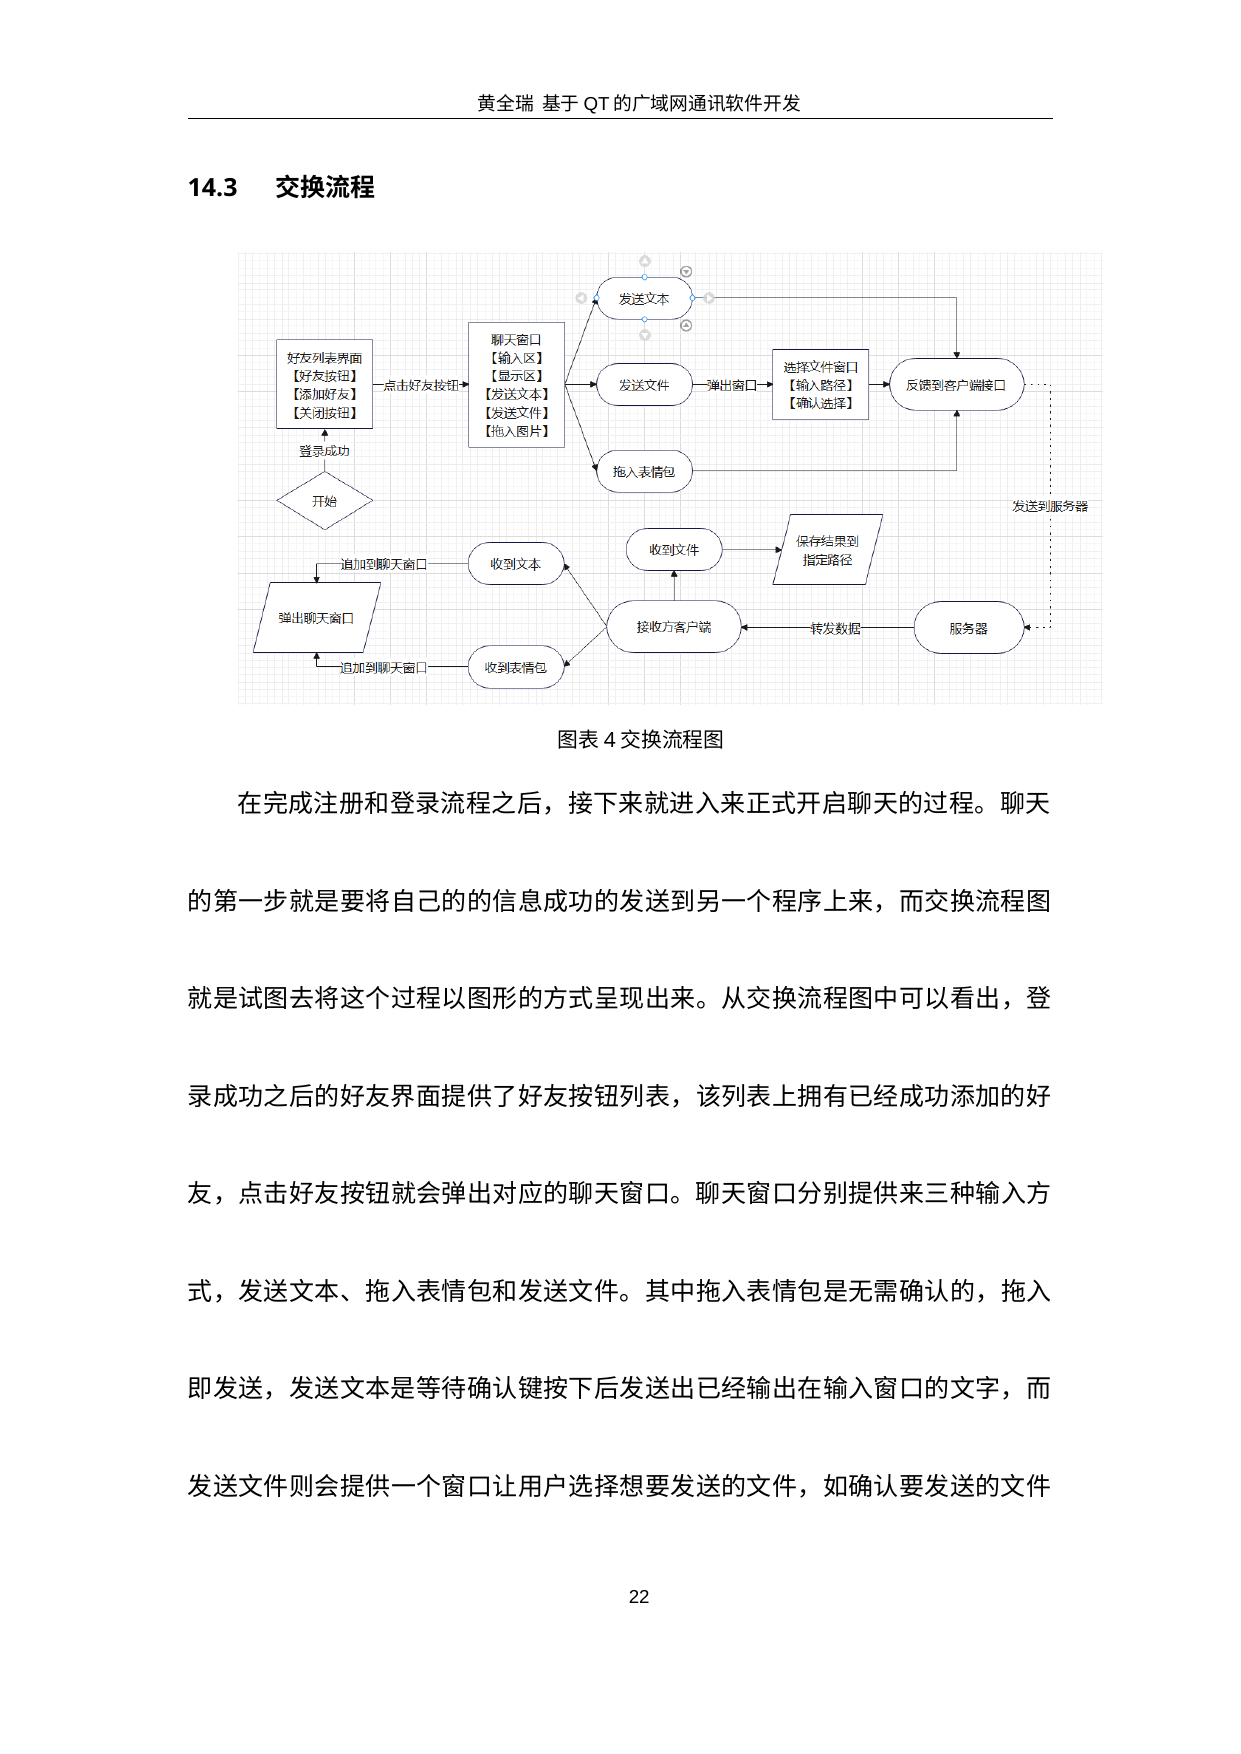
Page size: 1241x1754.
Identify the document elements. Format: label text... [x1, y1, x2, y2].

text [187, 769, 1053, 1517]
text 图表 4 交换流程图 [187, 722, 1053, 754]
subtitle 交换流程 [187, 153, 1053, 218]
picture [237, 252, 1103, 705]
